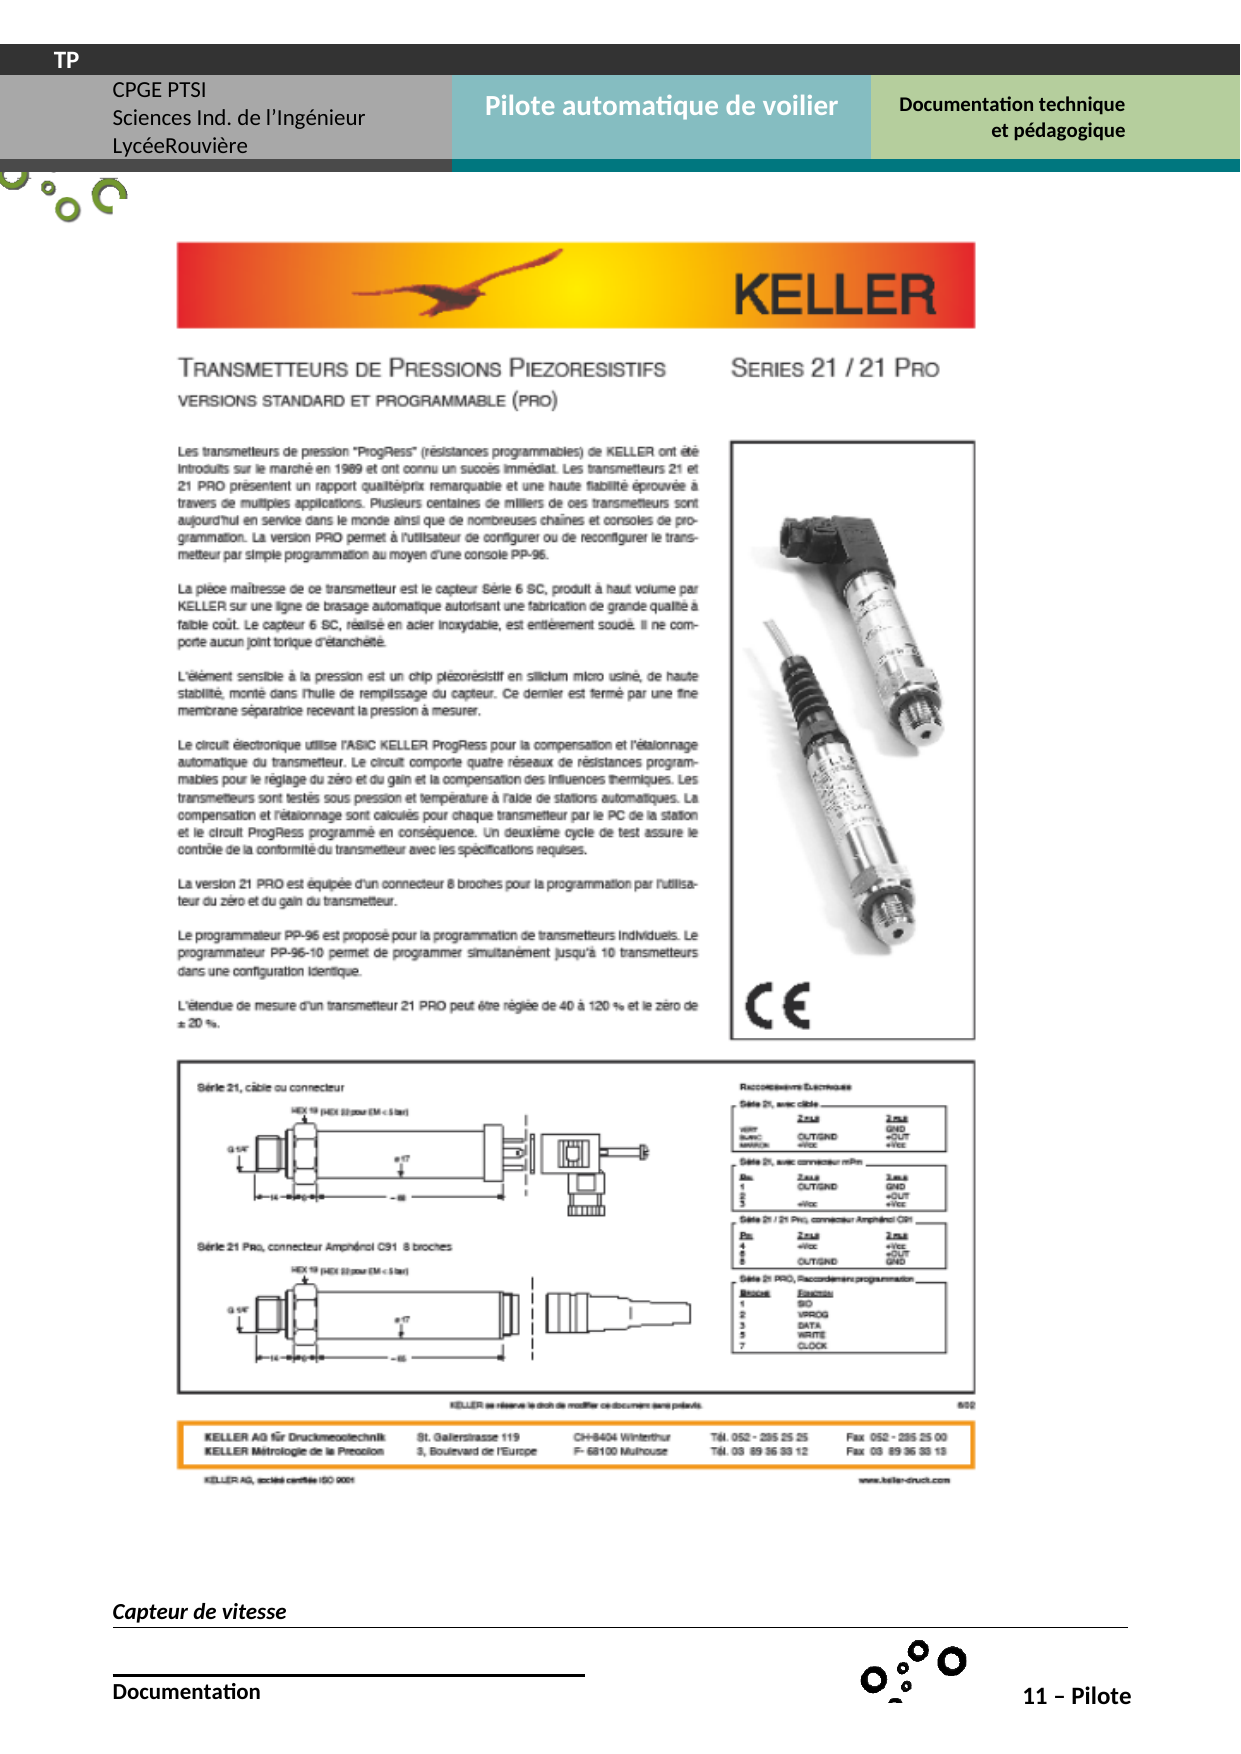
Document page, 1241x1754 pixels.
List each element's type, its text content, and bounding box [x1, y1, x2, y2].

picture [0, 172, 128, 224]
picture [860, 1640, 967, 1703]
subtitle Capteur de vitesse [112, 1597, 1128, 1628]
